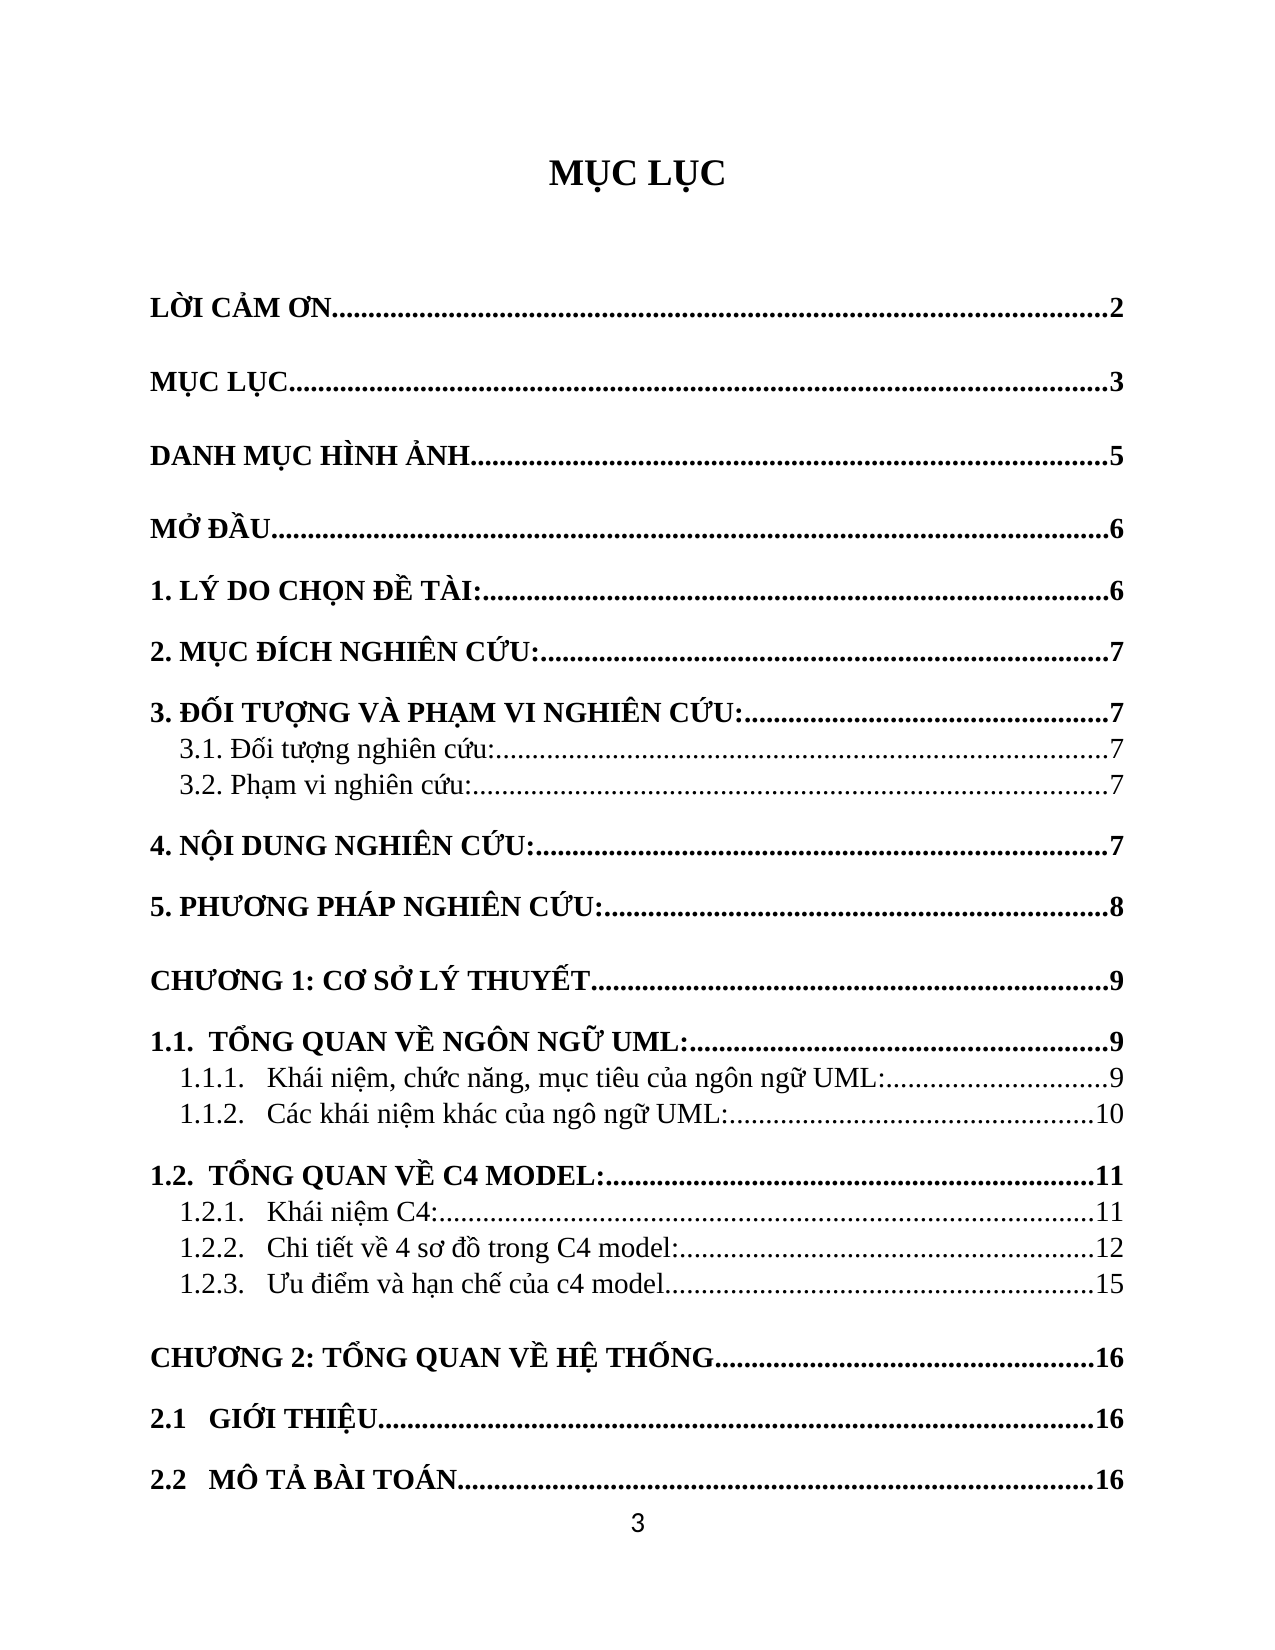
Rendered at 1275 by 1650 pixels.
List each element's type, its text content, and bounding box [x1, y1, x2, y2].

subtitle MỤC LỤC [150, 150, 1125, 193]
